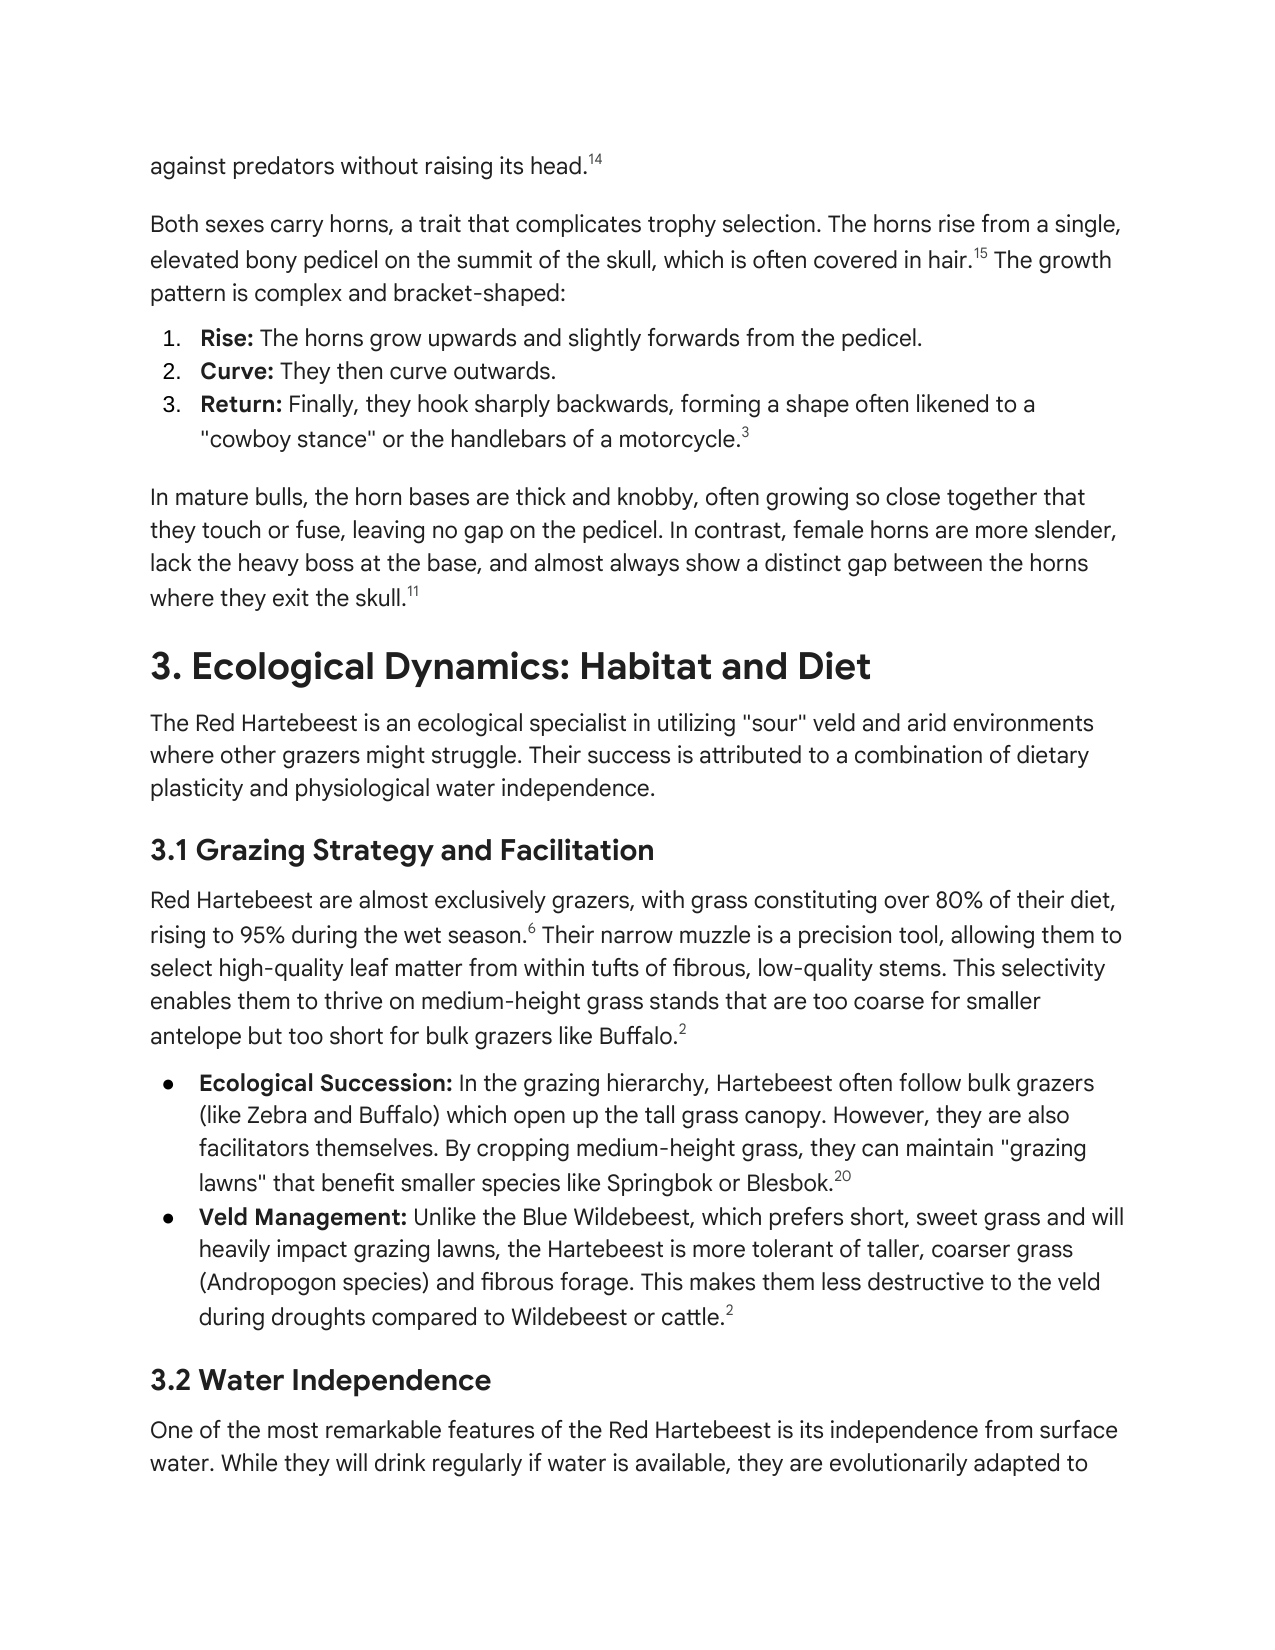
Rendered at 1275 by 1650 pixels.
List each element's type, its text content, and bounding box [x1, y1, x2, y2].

list Veld Management: Unlike the Blue Wildebeest, which prefers short, sweet grass and will heavily impact grazing lawns, the Hartebeest is more tolerant of taller, coarser grass (Andropogon species) and fibrous forage. This makes them less destructive to the veld during droughts compared to Wildebeest or cattle.2 [161, 1203, 1125, 1333]
list Return: Finally, they hook sharply backwards, forming a shape often likened to a "cowboy stance" or the handlebars of a motorcycle.3 [162, 390, 1125, 454]
subtitle 3.1 Grazing Strategy and Facilitation [150, 832, 1125, 869]
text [150, 150, 1125, 181]
text Both sexes carry horns, a trait that complicates trophy selection. The horns rise from a single, elevated bony pedicel on the summit of the skull, which is often covered in hair.15 The growth pattern is complex and bracket-shaped: [150, 211, 1125, 308]
subtitle 3. Ecological Dynamics: Habitat and Diet [150, 643, 1125, 690]
text The Red Hartebeest is an ecological specialist in utilizing "sour" veld and arid environments where other grazers might struggle. Their success is attributed to a combination of dietary plasticity and physiological water independence. [150, 709, 1125, 803]
text Red Hartebeest are almost exclusively grazers, with grass constituting over 80% of their diet, rising to 95% during the wet season.6 Their narrow muzzle is a precision tool, allowing them to select high-quality leaf matter from within tufts of fibrous, low-quality stems. This selectivity enables them to thrive on medium-height grass stands that are too coarse for smaller antelope but too short for bulk grazers like Buffalo.2 [150, 886, 1125, 1052]
subtitle 3.2 Water Independence [150, 1362, 1125, 1399]
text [150, 1416, 1125, 1478]
list Curve: They then curve outwards. [162, 357, 1125, 386]
list Rise: The horns grow upwards and slightly forwards from the pedicel. [162, 324, 1125, 353]
list Ecological Succession: In the grazing hierarchy, Hartebeest often follow bulk grazers (like Zebra and Buffalo) which open up the tall grass canopy. However, they are also facilitators themselves. By cropping medium-height grass, they can maintain "grazing lawns" that benefit smaller species like Springbok or Blesbok.20 [161, 1069, 1125, 1199]
text In mature bulls, the horn bases are thick and knobby, often growing so close together that they touch or fuse, leaving no gap on the pedicel. In contrast, female horns are more slender, lack the heavy boss at the base, and almost always show a distinct gap between the horns where they exit the skull.11 [150, 484, 1125, 613]
